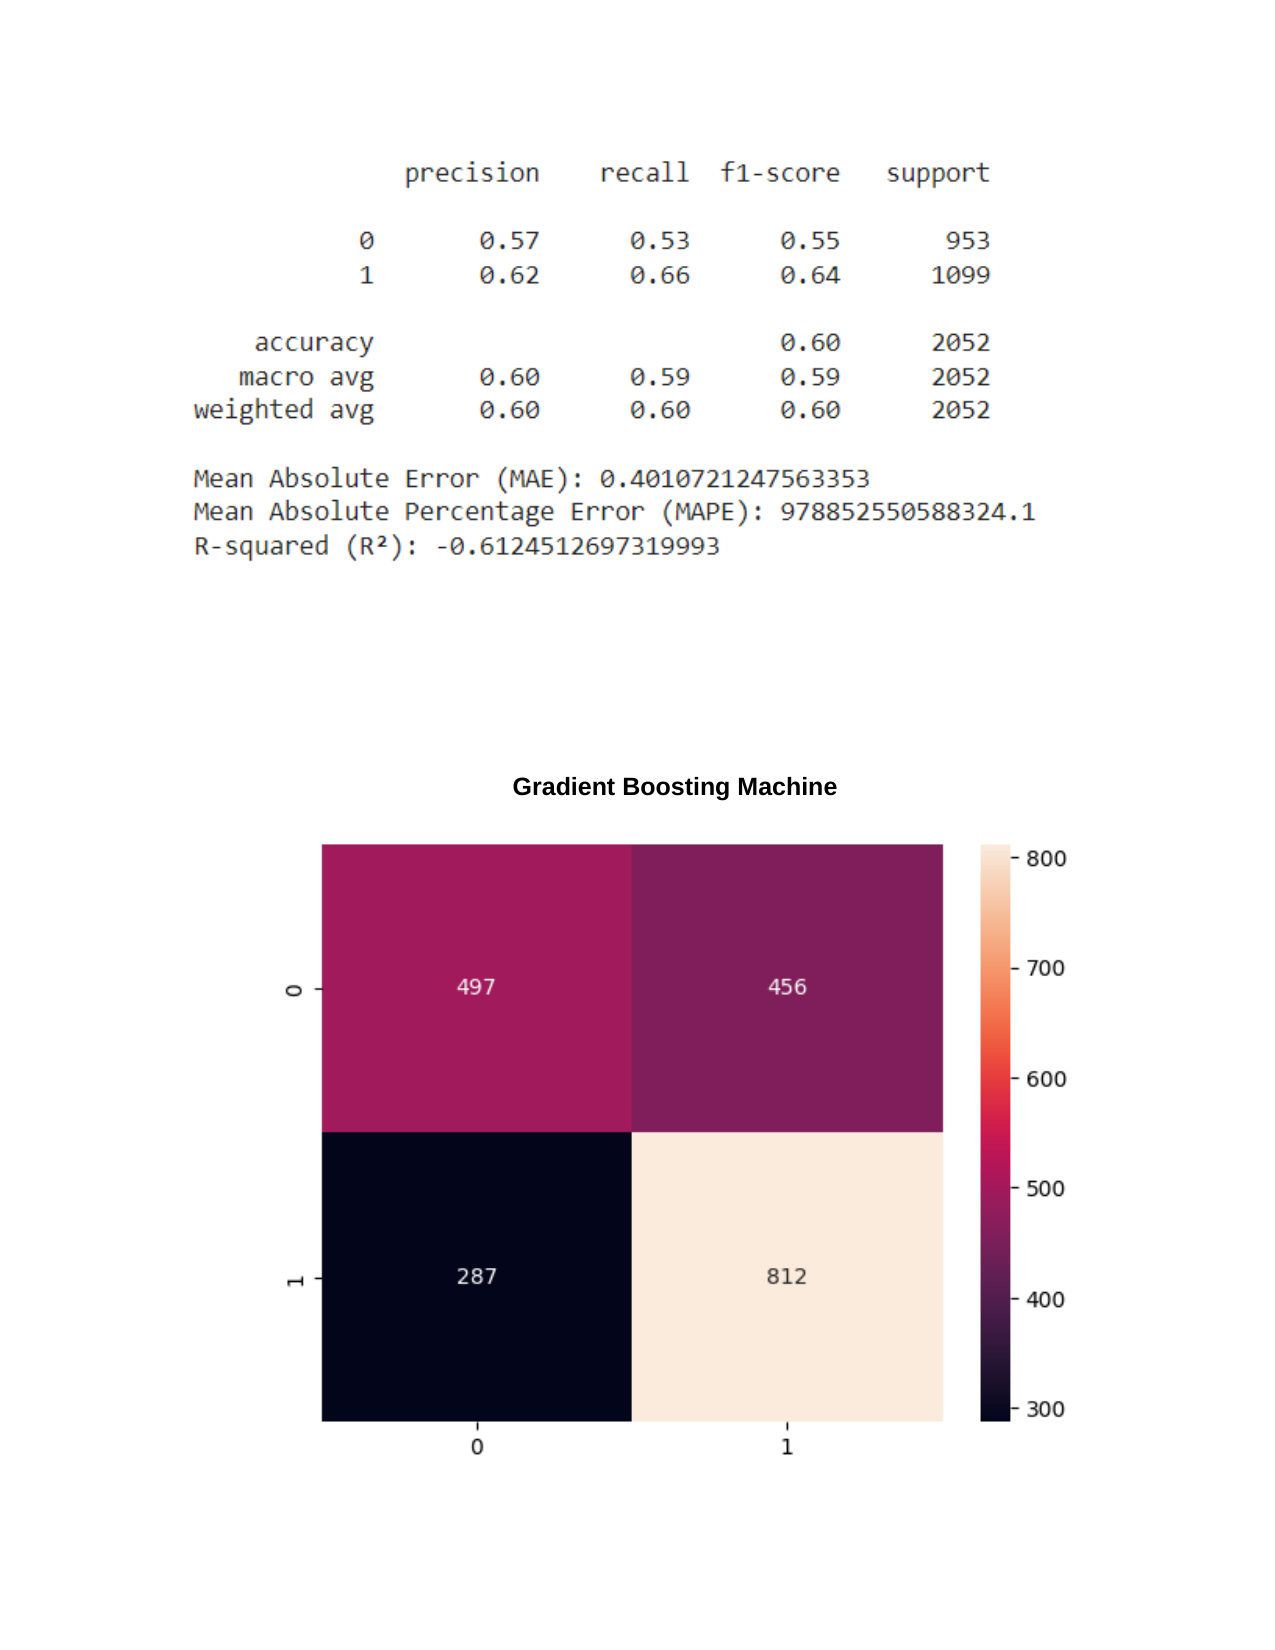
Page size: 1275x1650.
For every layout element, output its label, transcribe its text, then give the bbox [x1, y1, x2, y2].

picture [269, 829, 1081, 1475]
picture [178, 150, 1097, 569]
text Gradient Boosting Machine [225, 772, 1125, 800]
